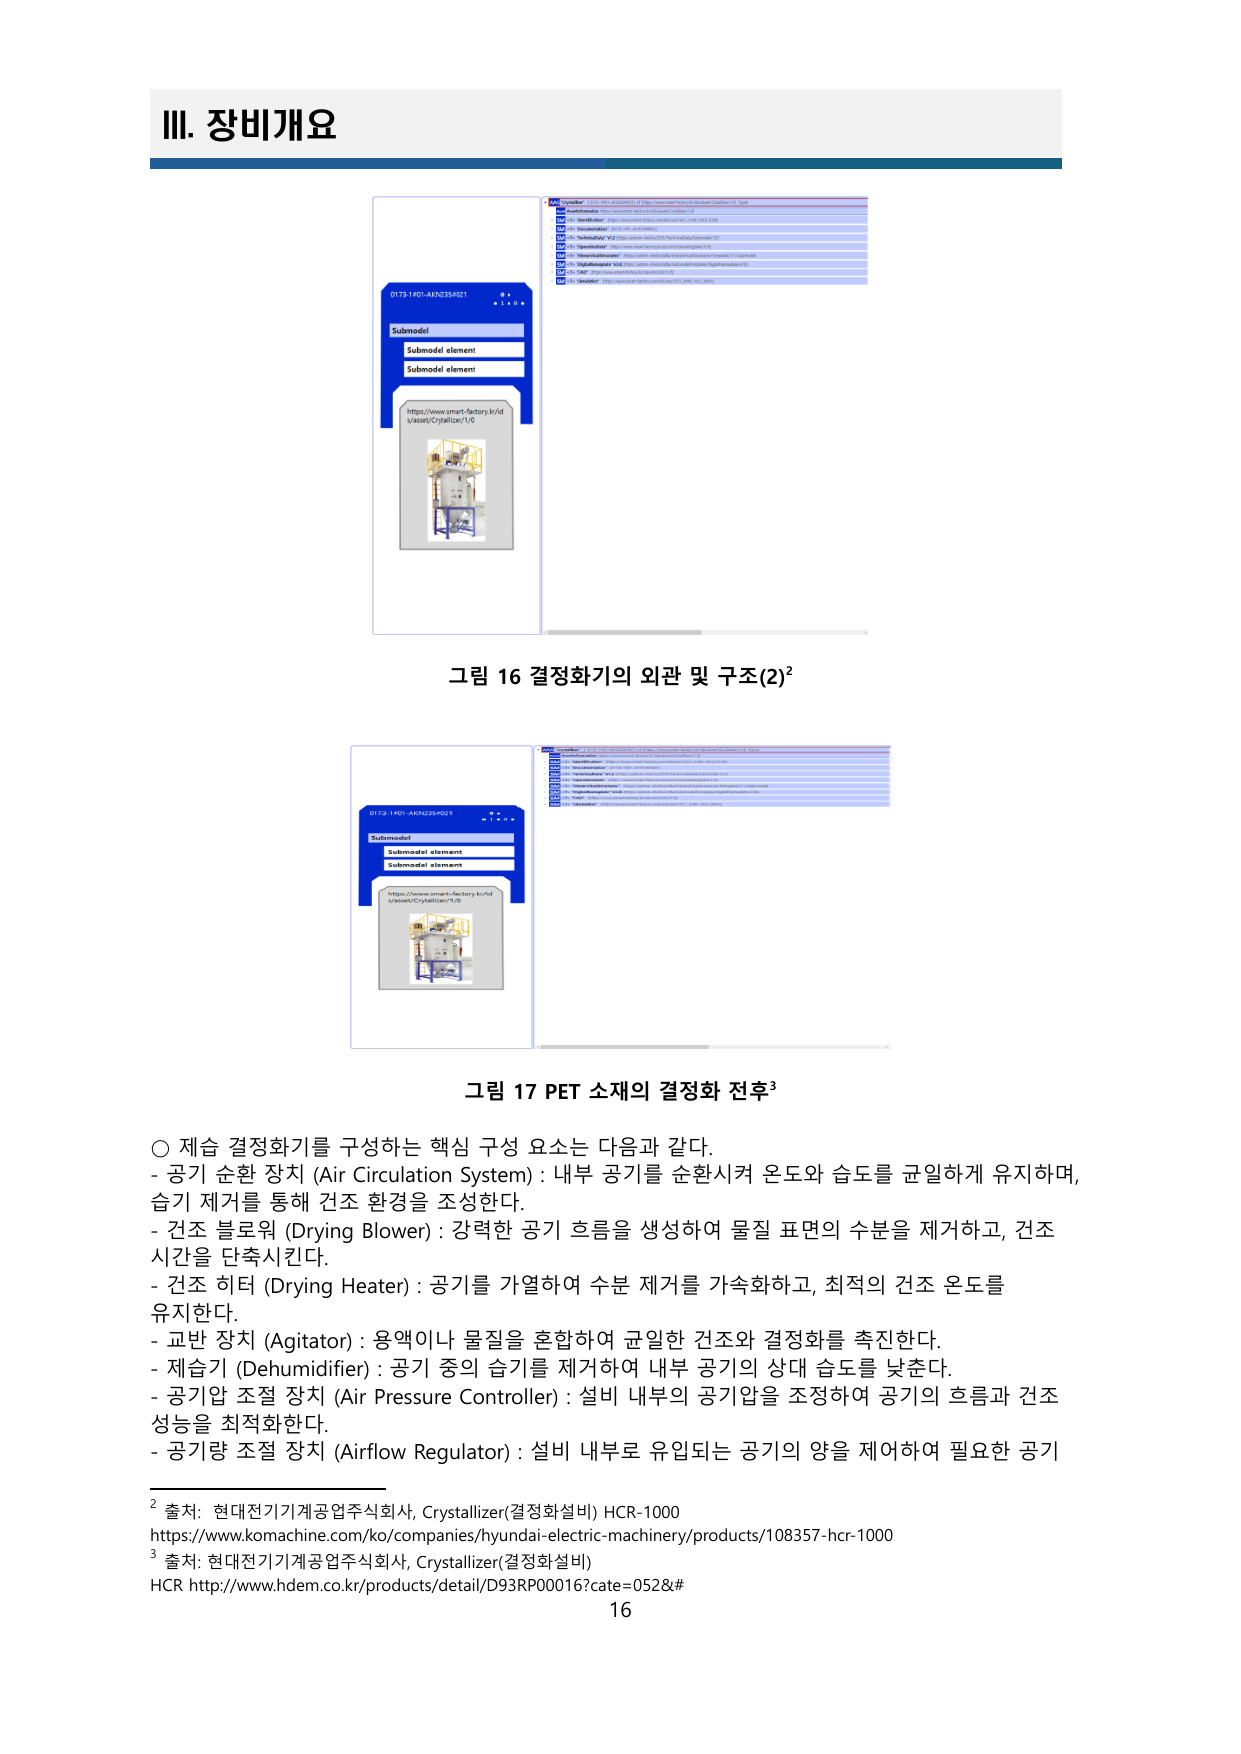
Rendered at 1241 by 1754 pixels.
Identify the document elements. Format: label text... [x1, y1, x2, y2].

text - 건조 블로워 (Drying Blower) : 강력한 공기 흐름을 생성하여 물질 표면의 수분을 제거하고, 건조 시간을 단축시킨다. [150, 1215, 1090, 1271]
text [150, 1437, 1090, 1465]
text - 건조 히터 (Drying Heater) : 공기를 가열하여 수분 제거를 가속화하고, 최적의 건조 온도를 유지한다. [150, 1271, 1090, 1326]
text - 제습기 (Dehumidifier) : 공기 중의 습기를 제거하여 내부 공기의 상대 습도를 낮춘다. [150, 1354, 1090, 1382]
picture [372, 196, 868, 635]
text - 공기압 조절 장치 (Air Pressure Controller) : 설비 내부의 공기압을 조정하여 공기의 흐름과 건조 성능을 최적화한다. [150, 1382, 1090, 1437]
text - 교반 장치 (Agitator) : 용액이나 물질을 혼합하여 균일한 건조와 결정화를 촉진한다. [150, 1326, 1090, 1354]
text ○ 제습 결정화기를 구성하는 핵심 구성 요소는 다음과 같다. [150, 1132, 1090, 1160]
text - 공기 순환 장치 (Air Circulation System) : 내부 공기를 순환시켜 온도와 습도를 균일하게 유지하며, 습기 제거를 통해 건조 환경을 조성한다. [150, 1160, 1090, 1215]
picture [350, 745, 891, 1049]
